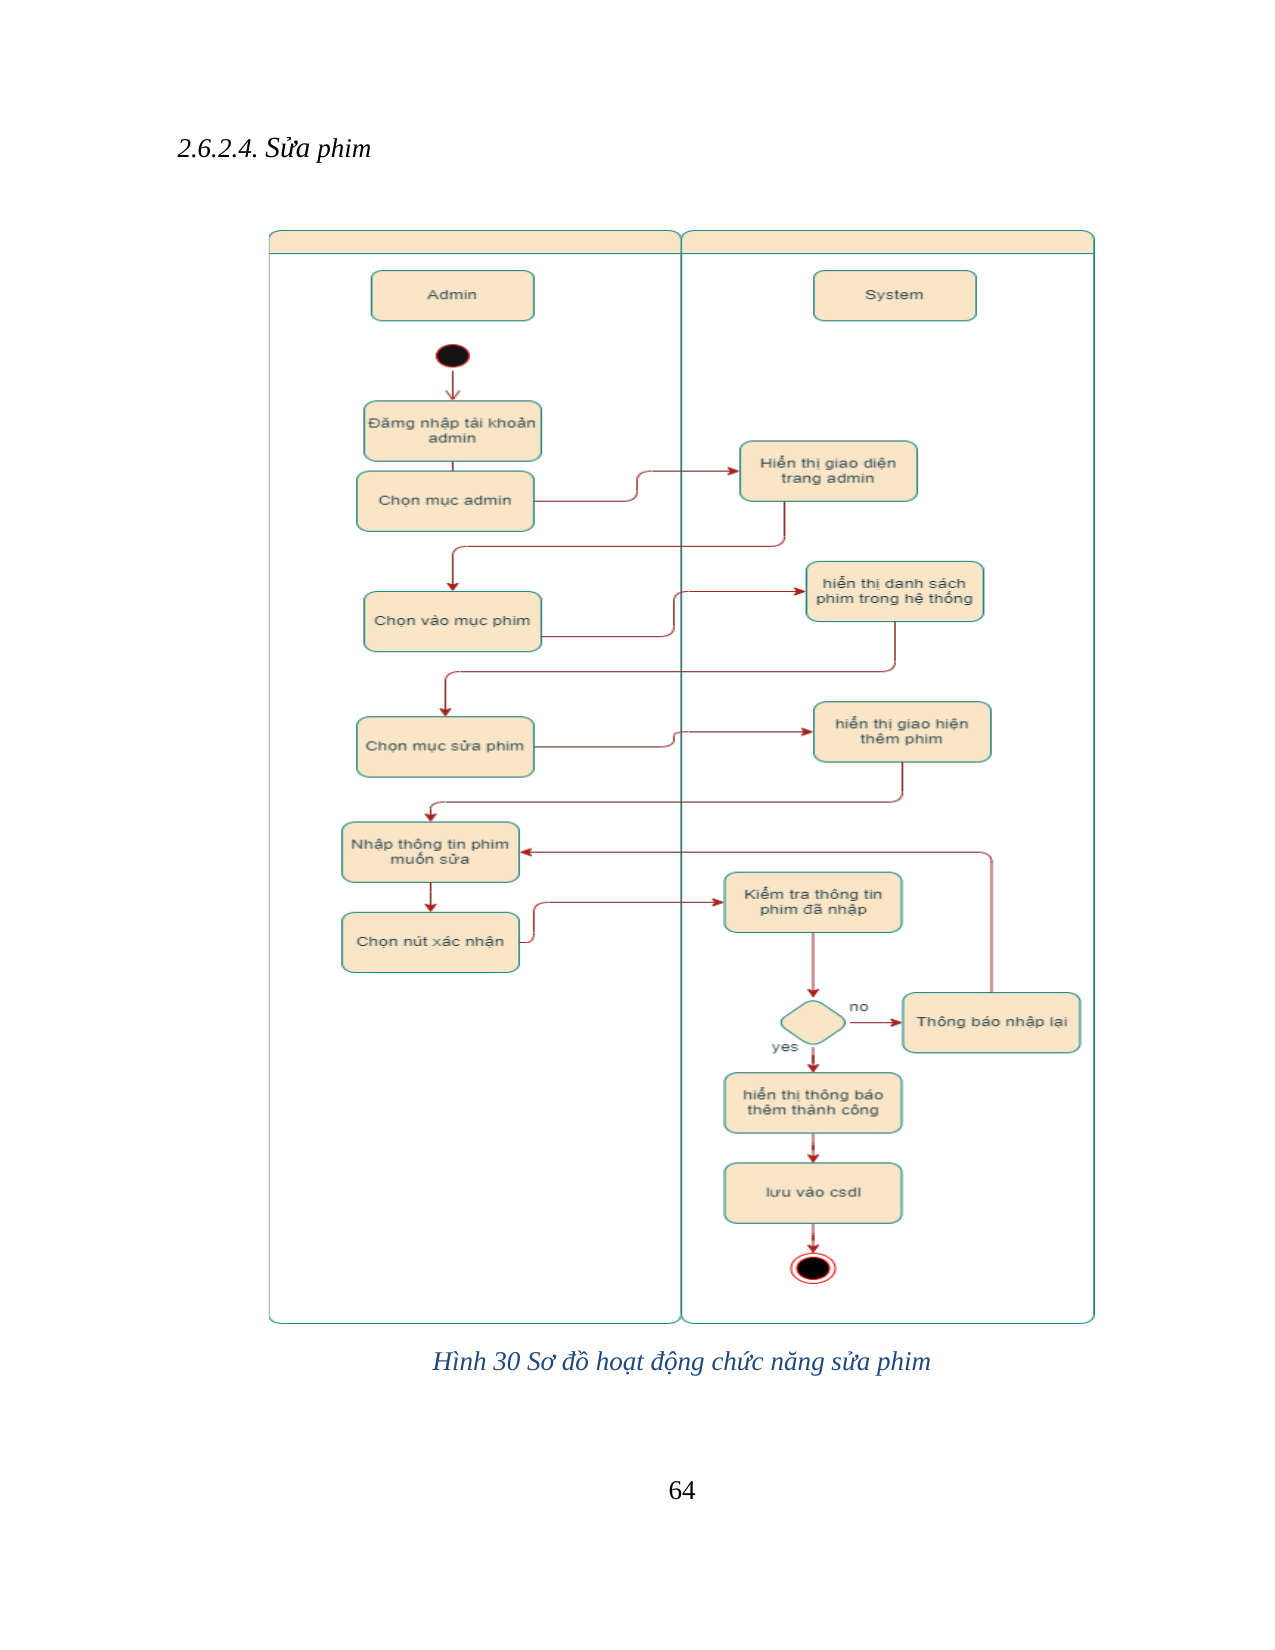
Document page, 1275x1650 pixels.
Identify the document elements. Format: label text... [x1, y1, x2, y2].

text Hình 30 Sơ đồ hoạt động chức năng sửa phim [177, 1345, 1186, 1376]
text Sửa phim [177, 131, 1186, 164]
picture [268, 230, 1095, 1324]
